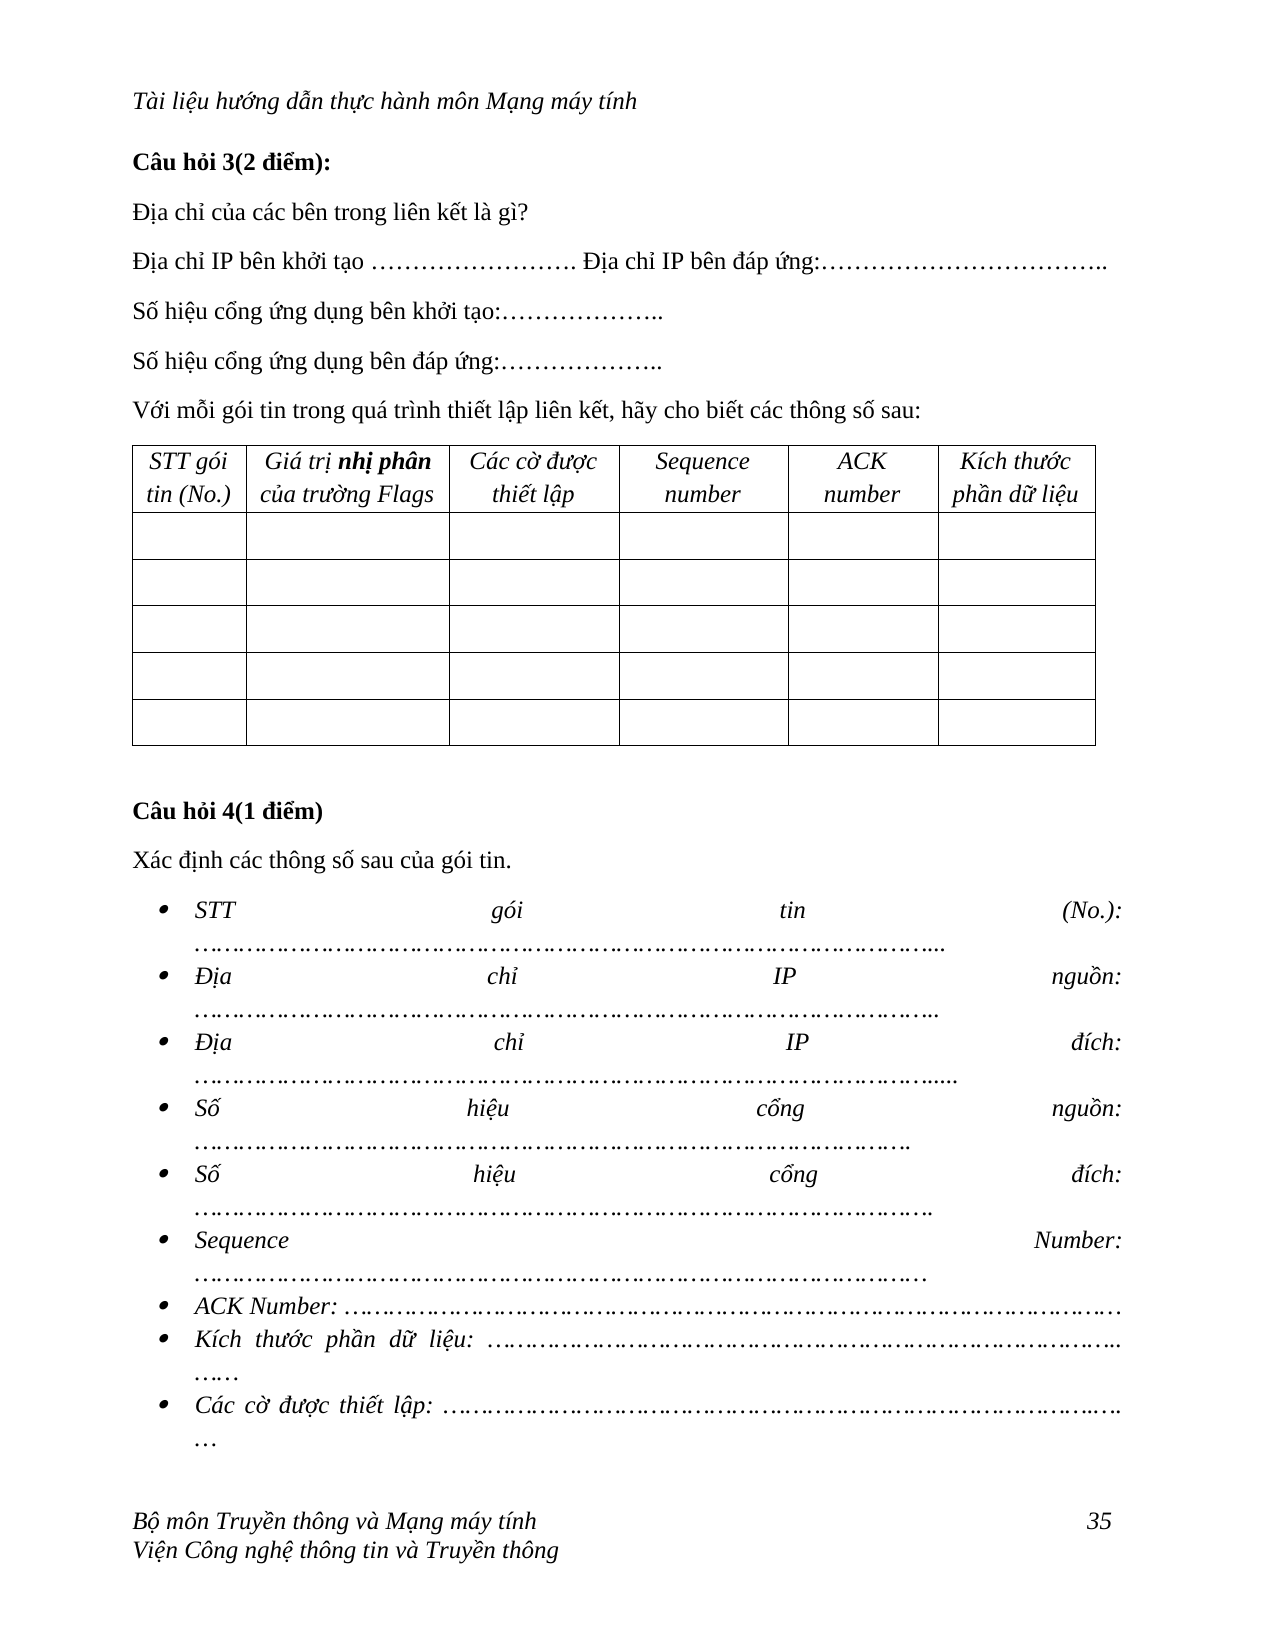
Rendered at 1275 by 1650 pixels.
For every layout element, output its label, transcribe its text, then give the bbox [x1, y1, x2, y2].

table_cell [939, 653, 1095, 698]
list Kích thước phần dữ liệu: …………………………………………………………………………..…… [157, 1324, 1125, 1386]
table_cell [789, 700, 938, 745]
table_cell [133, 513, 246, 559]
text Câu hỏi 4(1 điểm) [132, 796, 1125, 824]
list Sequence Number: ……………………………………………………………………………………… [157, 1225, 1125, 1287]
table_cell [450, 560, 619, 605]
text Xác định các thông số sau của gói tin. [132, 845, 1125, 874]
table_cell [133, 560, 246, 605]
table_cell [247, 606, 449, 652]
table_cell [133, 700, 246, 745]
table_cell [939, 700, 1095, 745]
table_cell [247, 513, 449, 559]
text Địa chỉ của các bên trong liên kết là gì? [132, 197, 1125, 225]
table_cell [247, 700, 449, 745]
table_cell [789, 653, 938, 698]
table_header Kích thước phần dữ liệu [939, 446, 1095, 512]
table_cell [247, 560, 449, 605]
table_cell [620, 606, 788, 652]
table_cell [620, 513, 788, 559]
table_cell [620, 700, 788, 745]
table_cell [789, 513, 938, 559]
table_cell [789, 560, 938, 605]
table_cell [450, 700, 619, 745]
table_cell [789, 606, 938, 652]
table_cell [939, 606, 1095, 652]
text Với mỗi gói tin trong quá trình thiết lập liên kết, hãy cho biết các thông số sau: [132, 395, 1125, 424]
table_cell [939, 560, 1095, 605]
text Địa chỉ IP bên khởi tạo ……………………. Địa chỉ IP bên đáp ứng:…………………………….. [132, 246, 1125, 275]
text Số hiệu cổng ứng dụng bên đáp ứng:……………….. [132, 346, 1125, 374]
table_cell [620, 653, 788, 698]
table_header Giá trị nhị phân của trường Flags [247, 446, 449, 512]
table_cell [133, 606, 246, 652]
list Số hiệu cổng nguồn: ……………………………………………………………………………………. [157, 1093, 1125, 1155]
table_header Sequence number [620, 446, 788, 512]
table_header Các cờ được thiết lập [450, 446, 619, 512]
text Số hiệu cổng ứng dụng bên khởi tạo:……………….. [132, 296, 1125, 325]
table_cell [939, 513, 1095, 559]
table_cell [133, 653, 246, 698]
table_cell [450, 513, 619, 559]
text Câu hỏi 3(2 điểm): [132, 147, 1125, 176]
table_cell [450, 653, 619, 698]
table_cell [247, 653, 449, 698]
list STT gói tin (No.):………………………………………………………………………………………... [157, 895, 1125, 957]
table_header ACK number [789, 446, 938, 512]
table_cell [450, 606, 619, 652]
table_cell [620, 560, 788, 605]
list Các cờ được thiết lập: …………………………………………………………………………….….… [157, 1390, 1125, 1452]
list Địa chỉ IP nguồn: ……………………………………………………………………………………….. [157, 961, 1125, 1023]
list Số hiệu cổng đích: ………………………………………………………………………………………. [157, 1159, 1125, 1221]
list Địa chỉ IP đích: ………………………………………………………………………………………..... [157, 1027, 1125, 1089]
list ACK Number: …………………………………………………………………………………………… [157, 1291, 1125, 1320]
table_header STT gói tin (No.) [133, 446, 246, 512]
